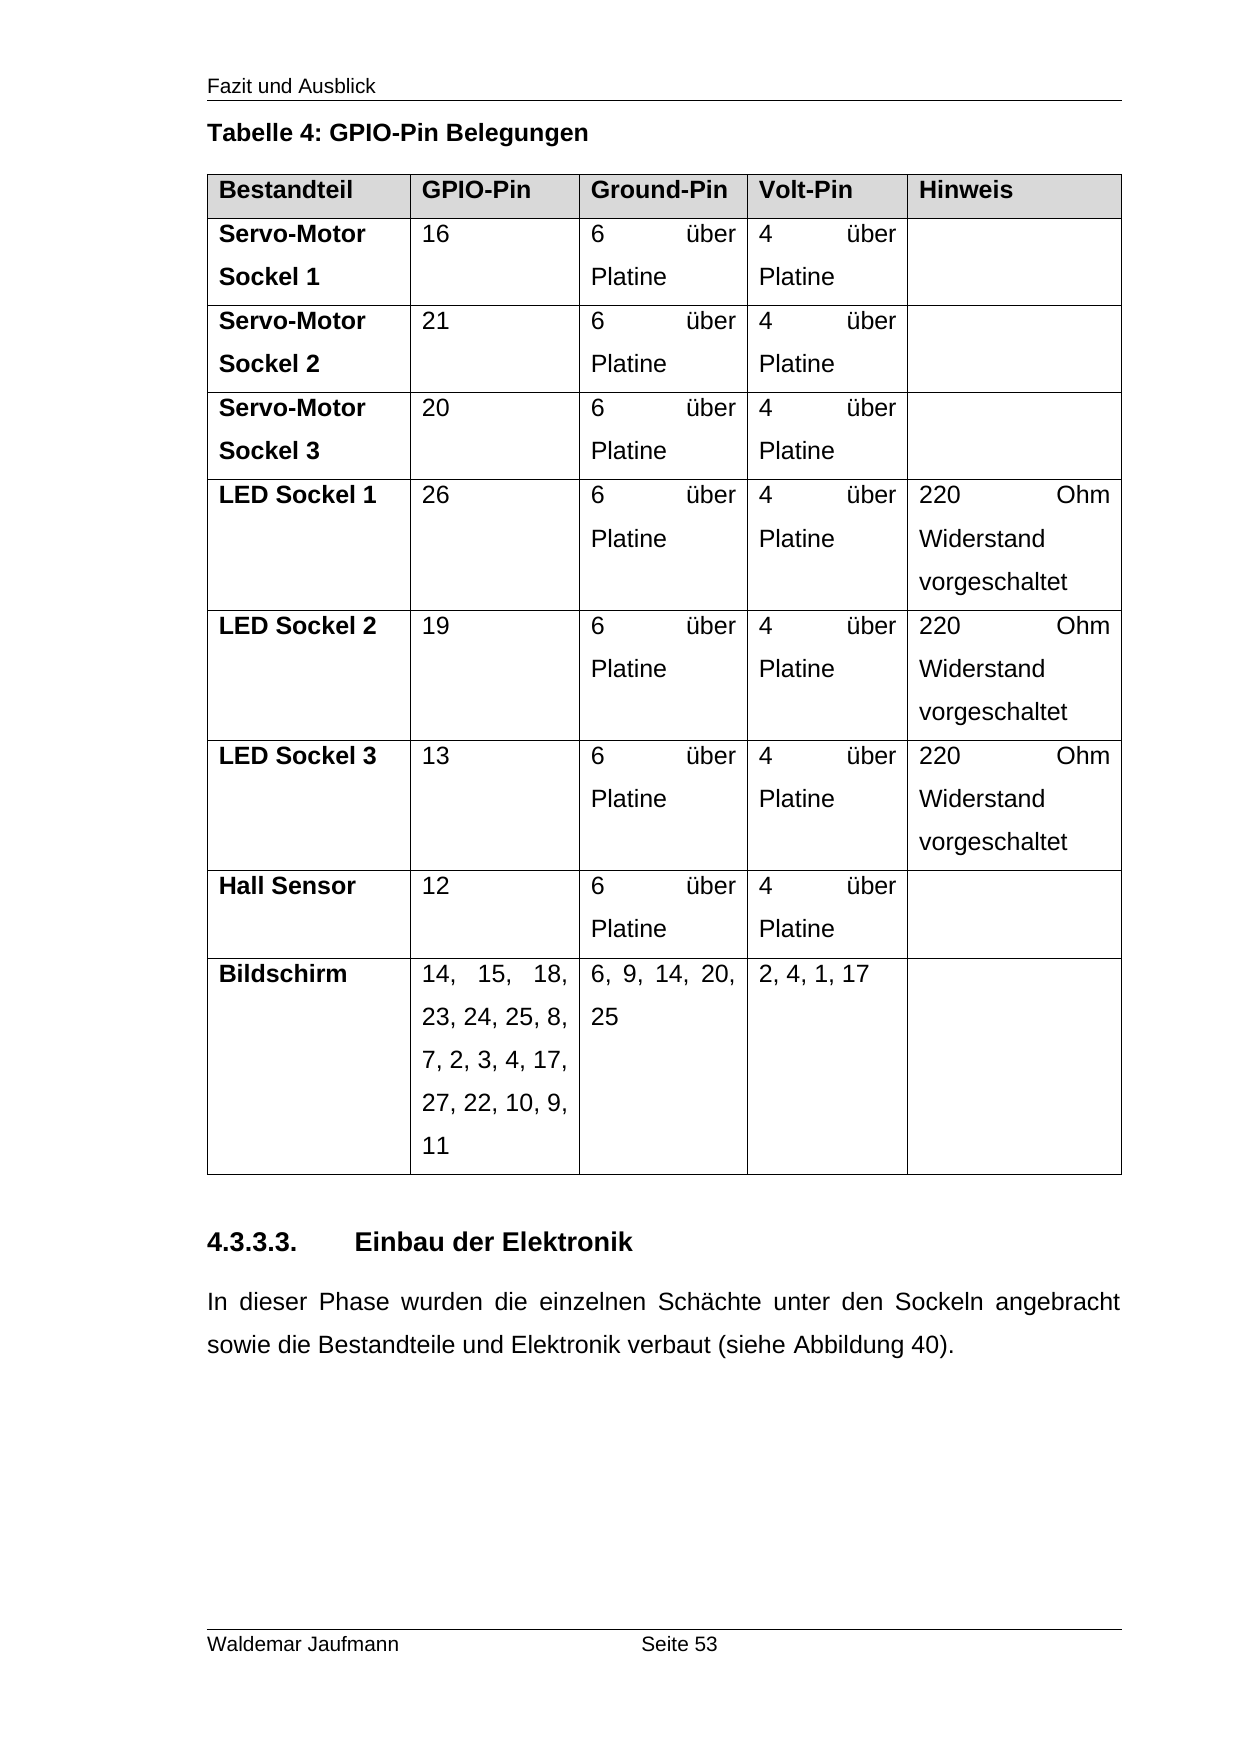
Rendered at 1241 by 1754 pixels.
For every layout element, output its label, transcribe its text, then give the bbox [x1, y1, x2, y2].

table_cell 19 [411, 611, 579, 740]
table_cell 6 über Platine [580, 219, 747, 305]
table_cell 4 über Platine [748, 480, 907, 610]
table_header Ground-Pin [580, 175, 747, 218]
text In dieser Phase wurden die einzelnen Schächte unter den Sockeln angebracht sowie die Bestandteile und Elektronik verbaut (siehe Abbildung 40). [207, 1287, 1122, 1359]
table_cell 20 [411, 393, 579, 479]
table_cell 220 Ohm Widerstand vorgeschaltet [908, 480, 1121, 610]
table_cell 4 über Platine [748, 219, 907, 305]
table_cell Servo-Motor Sockel 3 [208, 393, 410, 479]
table_cell 6 über Platine [580, 871, 747, 957]
table_cell [908, 871, 1121, 957]
subtitle Einbau der Elektronik [207, 1225, 1122, 1258]
table_cell Servo-Motor Sockel 1 [208, 219, 410, 305]
table_cell 16 [411, 219, 579, 305]
table_cell 13 [411, 741, 579, 870]
text Tabelle 4: GPIO-Pin Belegungen [207, 118, 1122, 147]
table_cell 4 über Platine [748, 306, 907, 392]
table_cell Hall Sensor [208, 871, 410, 957]
table_cell 2, 4, 1, 17 [748, 959, 907, 1174]
table_cell [908, 219, 1121, 305]
table_cell 12 [411, 871, 579, 957]
table_cell [908, 959, 1121, 1174]
table_header GPIO-Pin [411, 175, 579, 218]
table_cell 6, 9, 14, 20, 25 [580, 959, 747, 1174]
table_cell Bildschirm [208, 959, 410, 1174]
table_cell 14, 15, 18, 23, 24, 25, 8, 7, 2, 3, 4, 17, 27, 22, 10, 9, 11 [411, 959, 579, 1174]
table_cell 6 über Platine [580, 611, 747, 740]
table_header Hinweis [908, 175, 1121, 218]
table_header Volt-Pin [748, 175, 907, 218]
table_cell Servo-Motor Sockel 2 [208, 306, 410, 392]
table_cell 6 über Platine [580, 393, 747, 479]
table_cell 21 [411, 306, 579, 392]
table_cell 6 über Platine [580, 306, 747, 392]
table_cell 4 über Platine [748, 611, 907, 740]
table_cell 220 Ohm Widerstand vorgeschaltet [908, 741, 1121, 870]
table_header Bestandteil [208, 175, 410, 218]
table_cell LED Sockel 3 [208, 741, 410, 870]
table_cell 4 über Platine [748, 741, 907, 870]
table_cell 4 über Platine [748, 871, 907, 957]
table_cell LED Sockel 2 [208, 611, 410, 740]
table_cell LED Sockel 1 [208, 480, 410, 610]
table_cell 4 über Platine [748, 393, 907, 479]
table_cell 26 [411, 480, 579, 610]
table_cell 6 über Platine [580, 741, 747, 870]
table_cell [908, 393, 1121, 479]
table_cell [908, 306, 1121, 392]
table_cell 6 über Platine [580, 480, 747, 610]
table_cell 220 Ohm Widerstand vorgeschaltet [908, 611, 1121, 740]
